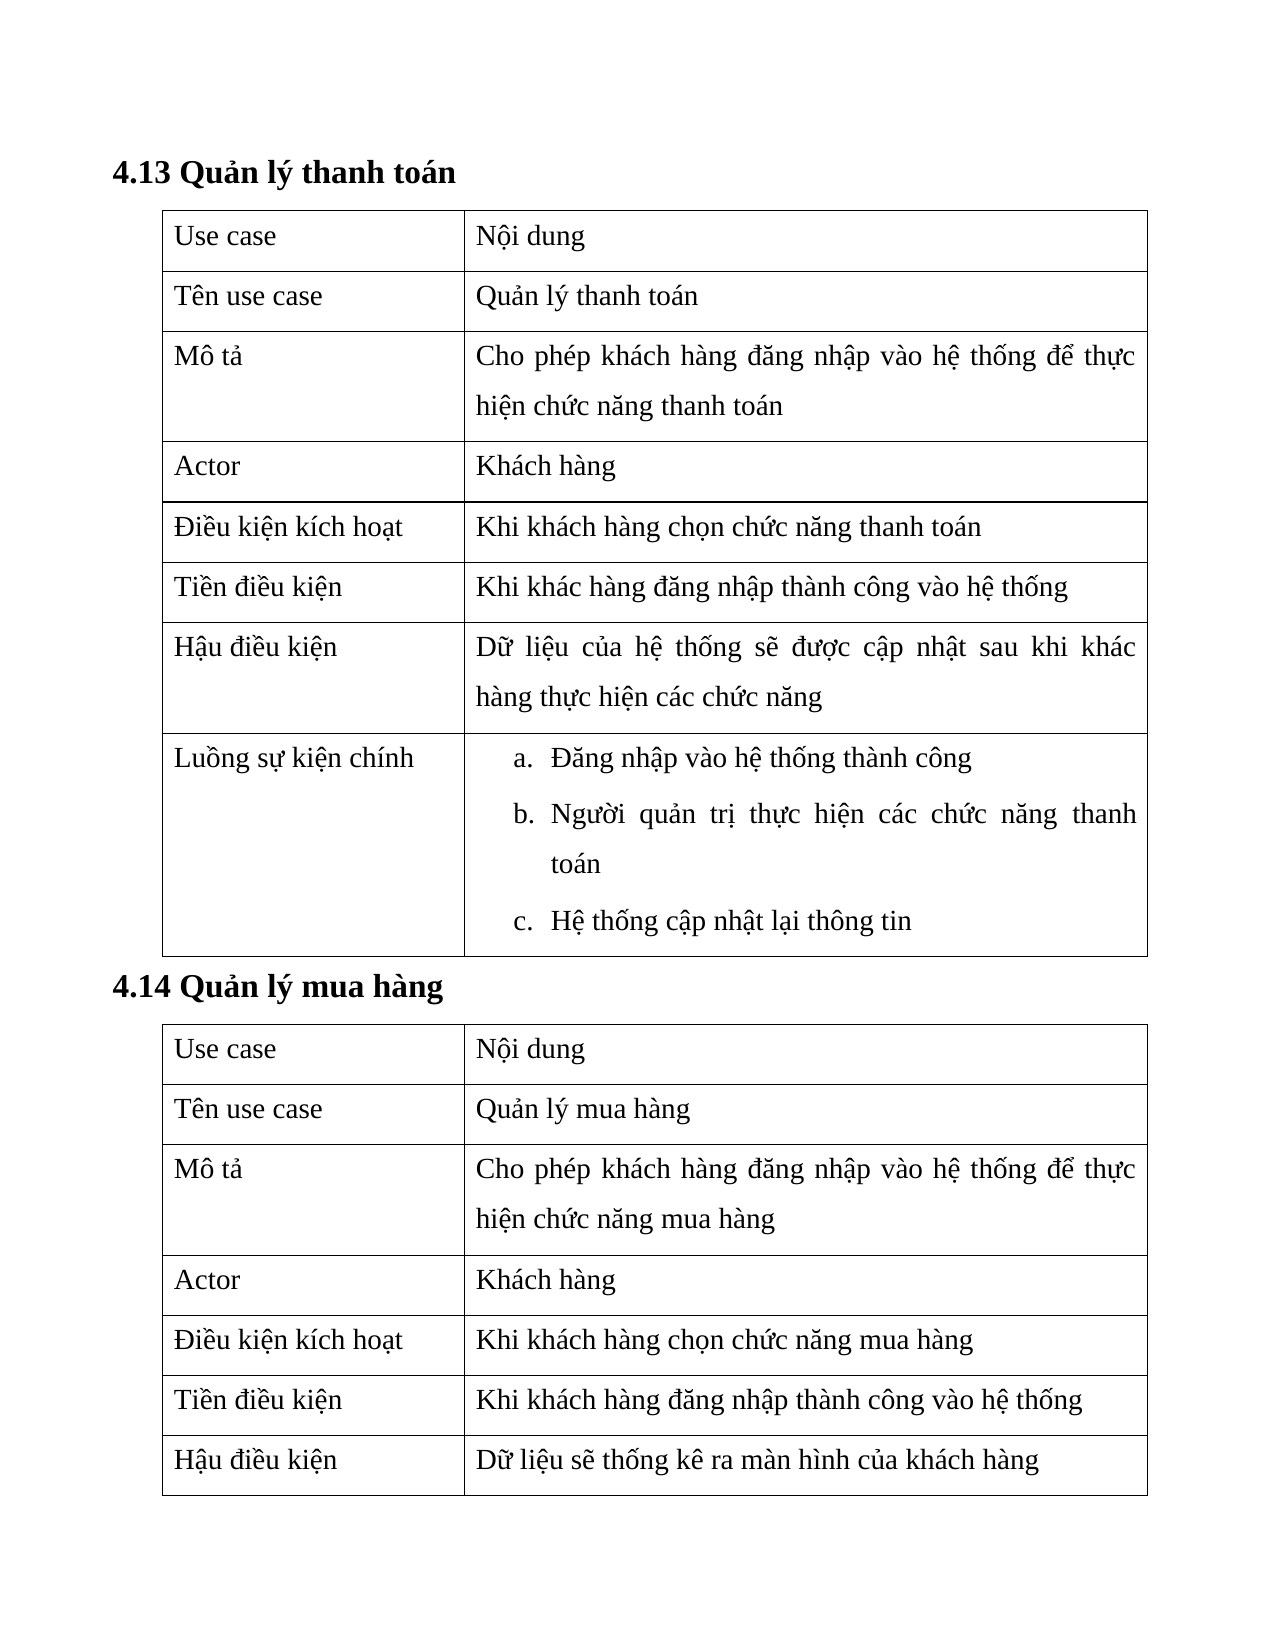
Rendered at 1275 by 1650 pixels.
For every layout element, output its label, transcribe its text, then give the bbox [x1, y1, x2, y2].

table_cell Tên use case [163, 272, 464, 331]
table_cell Quản lý thanh toán [465, 272, 1147, 331]
table_cell Khi khách hàng đăng nhập thành công vào hệ thống [465, 1376, 1147, 1435]
table_cell Quản lý mua hàng [465, 1085, 1147, 1144]
table_header Nội dung [465, 211, 1147, 271]
table_cell Mô tả [163, 332, 464, 441]
table_cell Đăng nhập vào hệ thống thành công Người quản trị thực hiện các chức năng thanh toán Hệ thống cập nhật lại thông tin [465, 734, 1147, 956]
table_cell Khi khác hàng đăng nhập thành công vào hệ thống [465, 563, 1147, 622]
subtitle 4.13 Quản lý thanh toán [112, 153, 1198, 191]
table_cell Khi khách hàng chọn chức năng mua hàng [465, 1316, 1147, 1375]
table_cell Cho phép khách hàng đăng nhập vào hệ thống để thực hiện chức năng mua hàng [465, 1145, 1147, 1254]
table_cell Tiền điều kiện [163, 563, 464, 622]
table_cell Khi khách hàng chọn chức năng thanh toán [465, 503, 1147, 562]
table_cell Dữ liệu sẽ thống kê ra màn hình của khách hàng [465, 1436, 1147, 1495]
table_cell Hậu điều kiện [163, 1436, 464, 1495]
table_cell Hậu điều kiện [163, 623, 464, 732]
table_cell Actor [163, 1256, 464, 1315]
subtitle 4.14 Quản lý mua hàng [112, 966, 1198, 1004]
table_cell Tiền điều kiện [163, 1376, 464, 1435]
table_cell Khách hàng [465, 442, 1147, 501]
table_cell Tên use case [163, 1085, 464, 1144]
table_header Nội dung [465, 1025, 1147, 1084]
table_header Use case [163, 211, 464, 271]
table_cell Khách hàng [465, 1256, 1147, 1315]
table_cell Luồng sự kiện chính [163, 734, 464, 956]
table_cell Actor [163, 442, 464, 501]
table_header Use case [163, 1025, 464, 1084]
table_cell Điều kiện kích hoạt [163, 503, 464, 562]
table_cell Điều kiện kích hoạt [163, 1316, 464, 1375]
table_cell Cho phép khách hàng đăng nhập vào hệ thống để thực hiện chức năng thanh toán [465, 332, 1147, 441]
table_cell Mô tả [163, 1145, 464, 1254]
table_cell Dữ liệu của hệ thống sẽ được cập nhật sau khi khác hàng thực hiện các chức năng [465, 623, 1147, 732]
